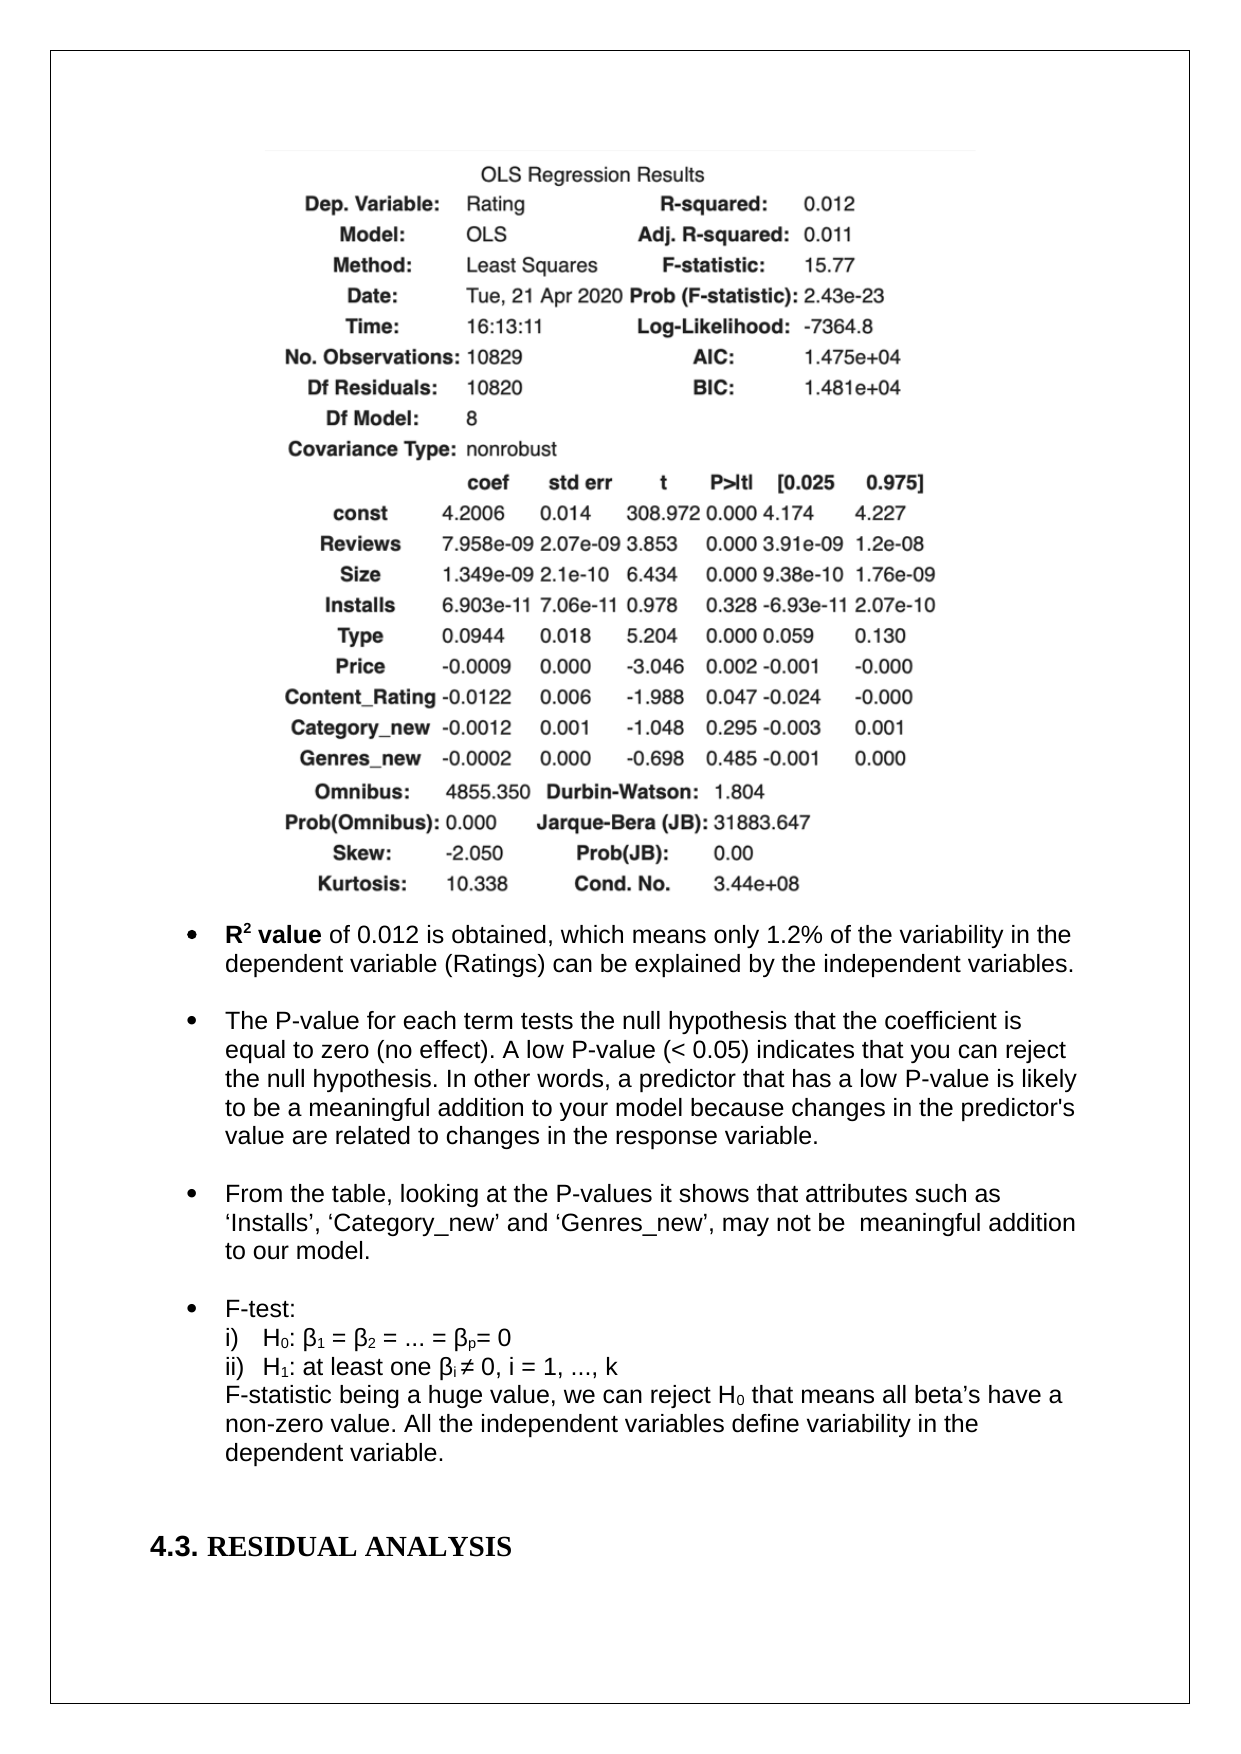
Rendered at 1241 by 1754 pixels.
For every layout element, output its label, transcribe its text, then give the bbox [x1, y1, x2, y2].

list R2 value of 0.012 is obtained, which means only 1.2% of the variability in the dependent variable (Ratings) can be explained by the independent variables. [187, 920, 1090, 977]
picture [264, 150, 976, 920]
list H0: β1 = β2 = ... = βp= 0 [225, 1323, 1090, 1351]
list H1: at least one βi ≠ 0, i = 1, ..., k [225, 1351, 1090, 1380]
list F-test: [187, 1294, 1090, 1323]
list The P-value for each term tests the null hypothesis that the coefficient is equal to zero (no effect). A low P-value (< 0.05) indicates that you can reject the null hypothesis. In other words, a predictor that has a low P-value is likely to be a meaningful addition to your model because changes in the predictor's value are related to changes in the response variable. [187, 1006, 1090, 1150]
text 4.3. RESIDUAL ANALYSIS [150, 1529, 1090, 1562]
list From the table, looking at the P-values it shows that attributes such as ‘Installs’, ‘Category_new’ and ‘Genres_new’, may not be meaningful addition to our model. [187, 1179, 1090, 1265]
text F-statistic being a huge value, we can reject H0 that means all beta’s have a non-zero value. All the independent variables define variability in the dependent variable. [225, 1380, 1090, 1466]
